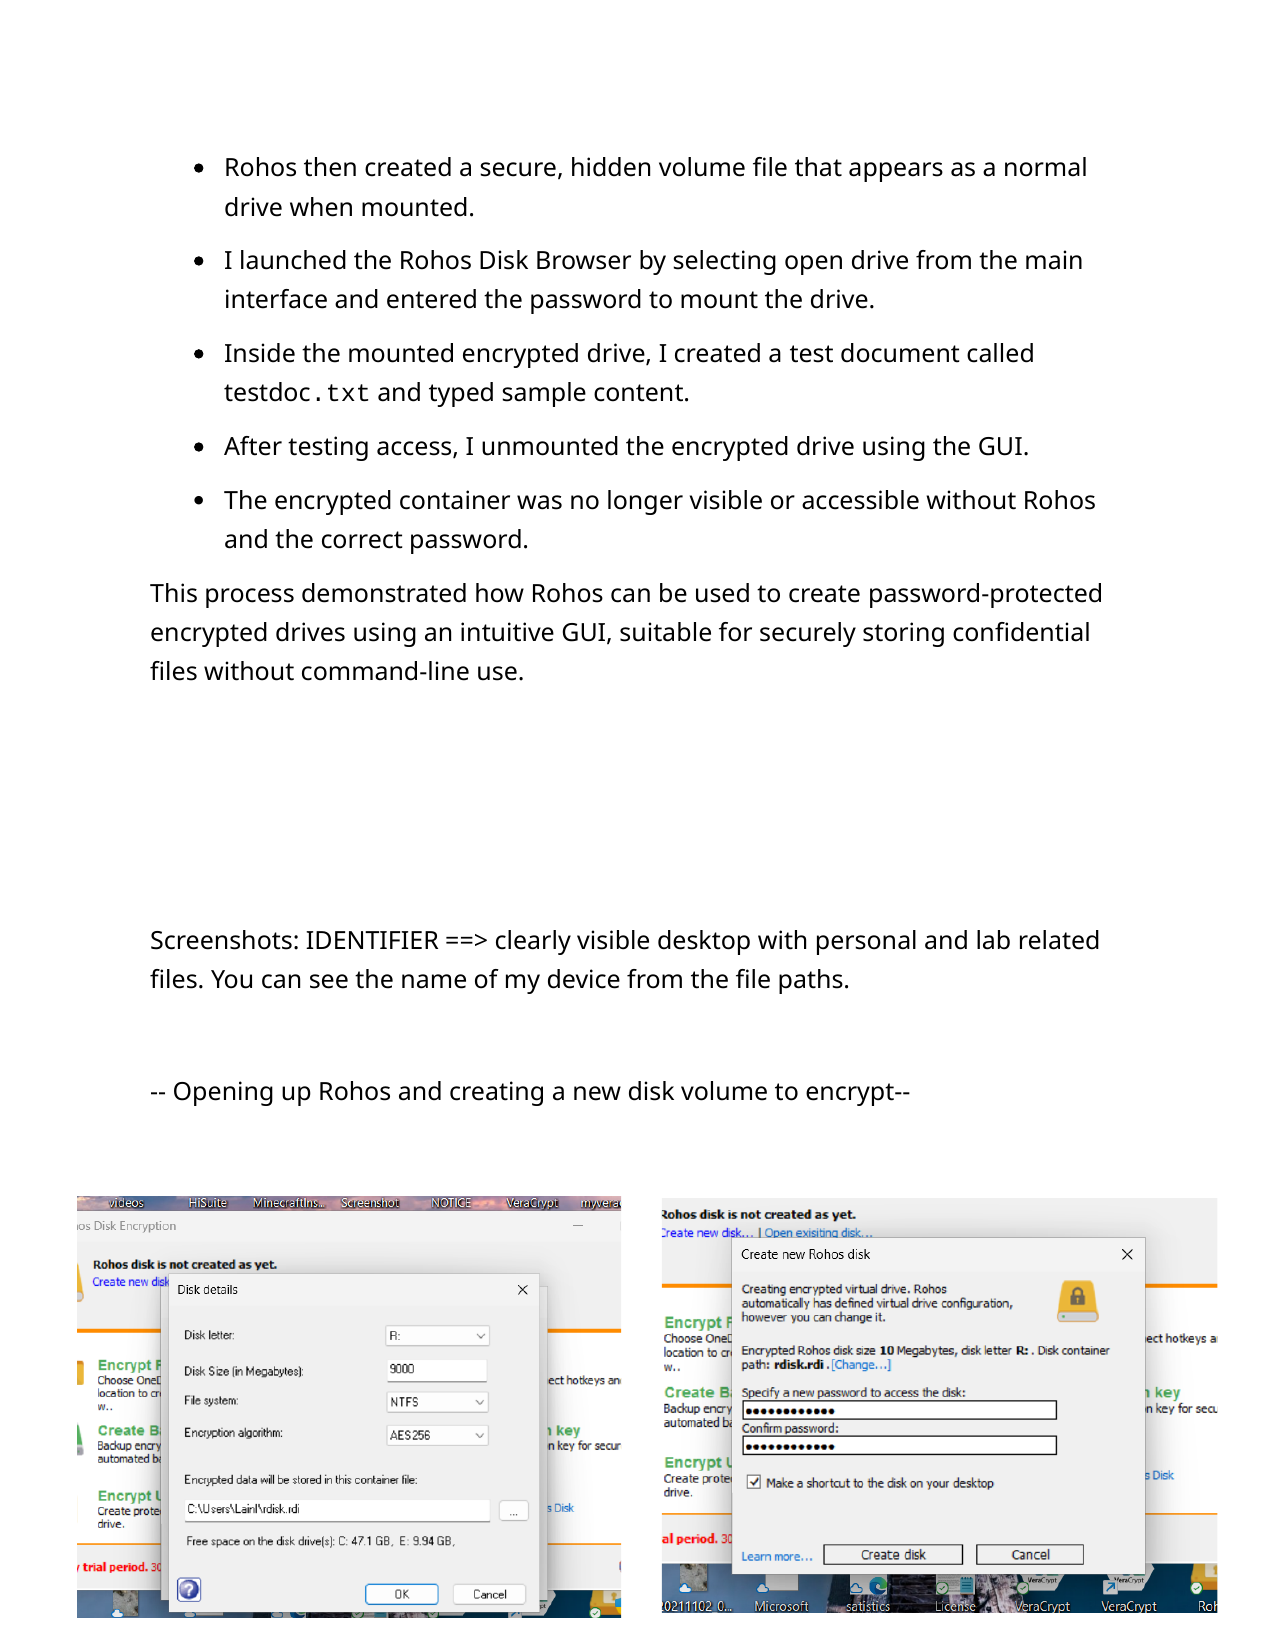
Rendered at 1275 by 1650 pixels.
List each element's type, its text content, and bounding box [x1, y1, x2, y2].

text This process demonstrated how Rohos can be used to create password-protected encrypted drives using an intuitive GUI, suitable for securely storing confidential files without command-line use. [150, 576, 1125, 688]
list Rohos then created a secure, hidden volume file that appears as a normal drive when mounted. [194, 150, 1125, 223]
picture [661, 1198, 1218, 1613]
list I launched the Rohos Disk Browser by selecting open drive from the main interface and entered the password to mount the drive. [194, 243, 1125, 316]
list After testing access, I unmounted the encrypted drive using the GUI. [194, 429, 1125, 463]
list The encrypted container was no longer visible or accessible without Rohos and the correct password. [194, 483, 1125, 556]
list Inside the mounted encrypted drive, I created a test document called testdoc.txt and typed sample content. [194, 336, 1125, 409]
text -- Opening up Rohos and creating a new disk volume to encrypt-- [150, 1073, 1125, 1108]
picture [77, 1196, 622, 1618]
text Screenshots: IDENTIFIER ==> clearly visible desktop with personal and lab related files. You can see the name of my device from the file paths. [150, 923, 1125, 996]
